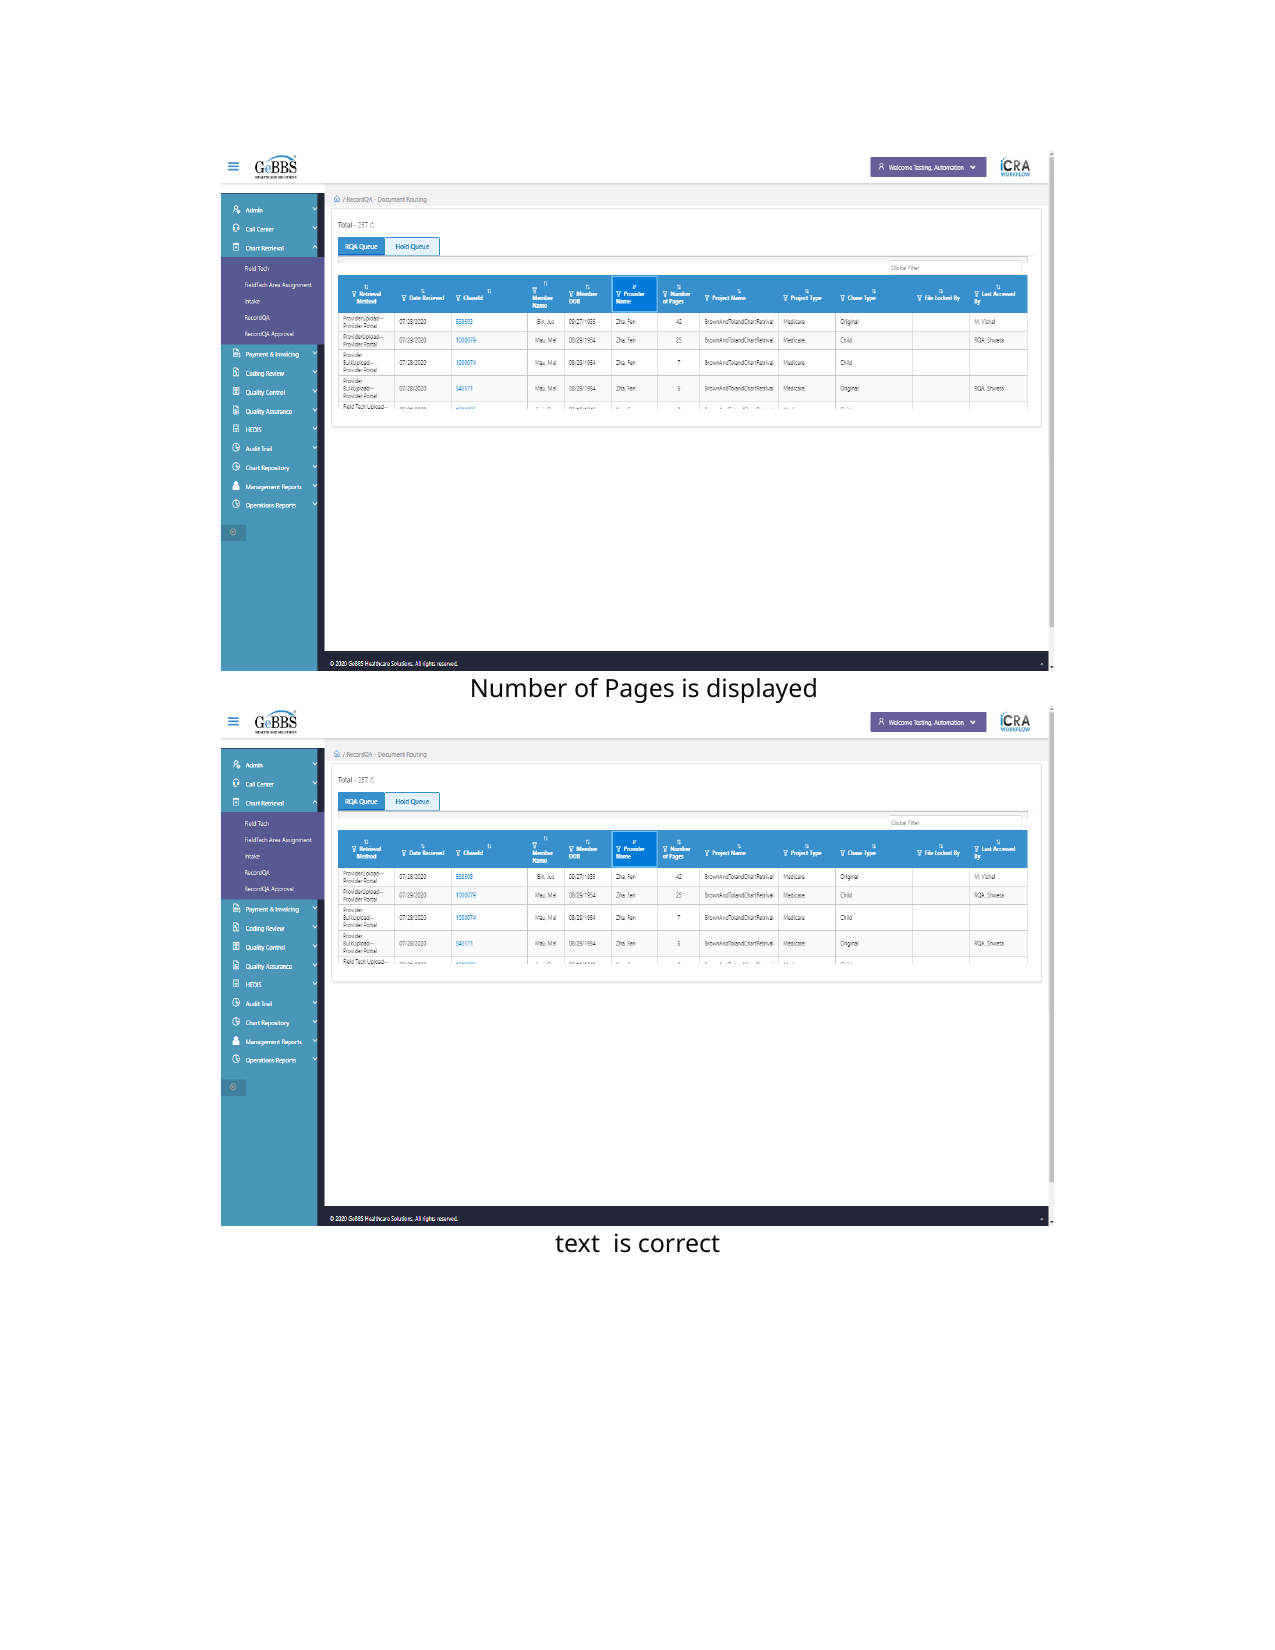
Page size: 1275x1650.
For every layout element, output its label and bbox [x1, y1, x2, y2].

picture [220, 705, 1055, 1226]
picture [220, 150, 1055, 671]
text [150, 150, 1125, 1260]
